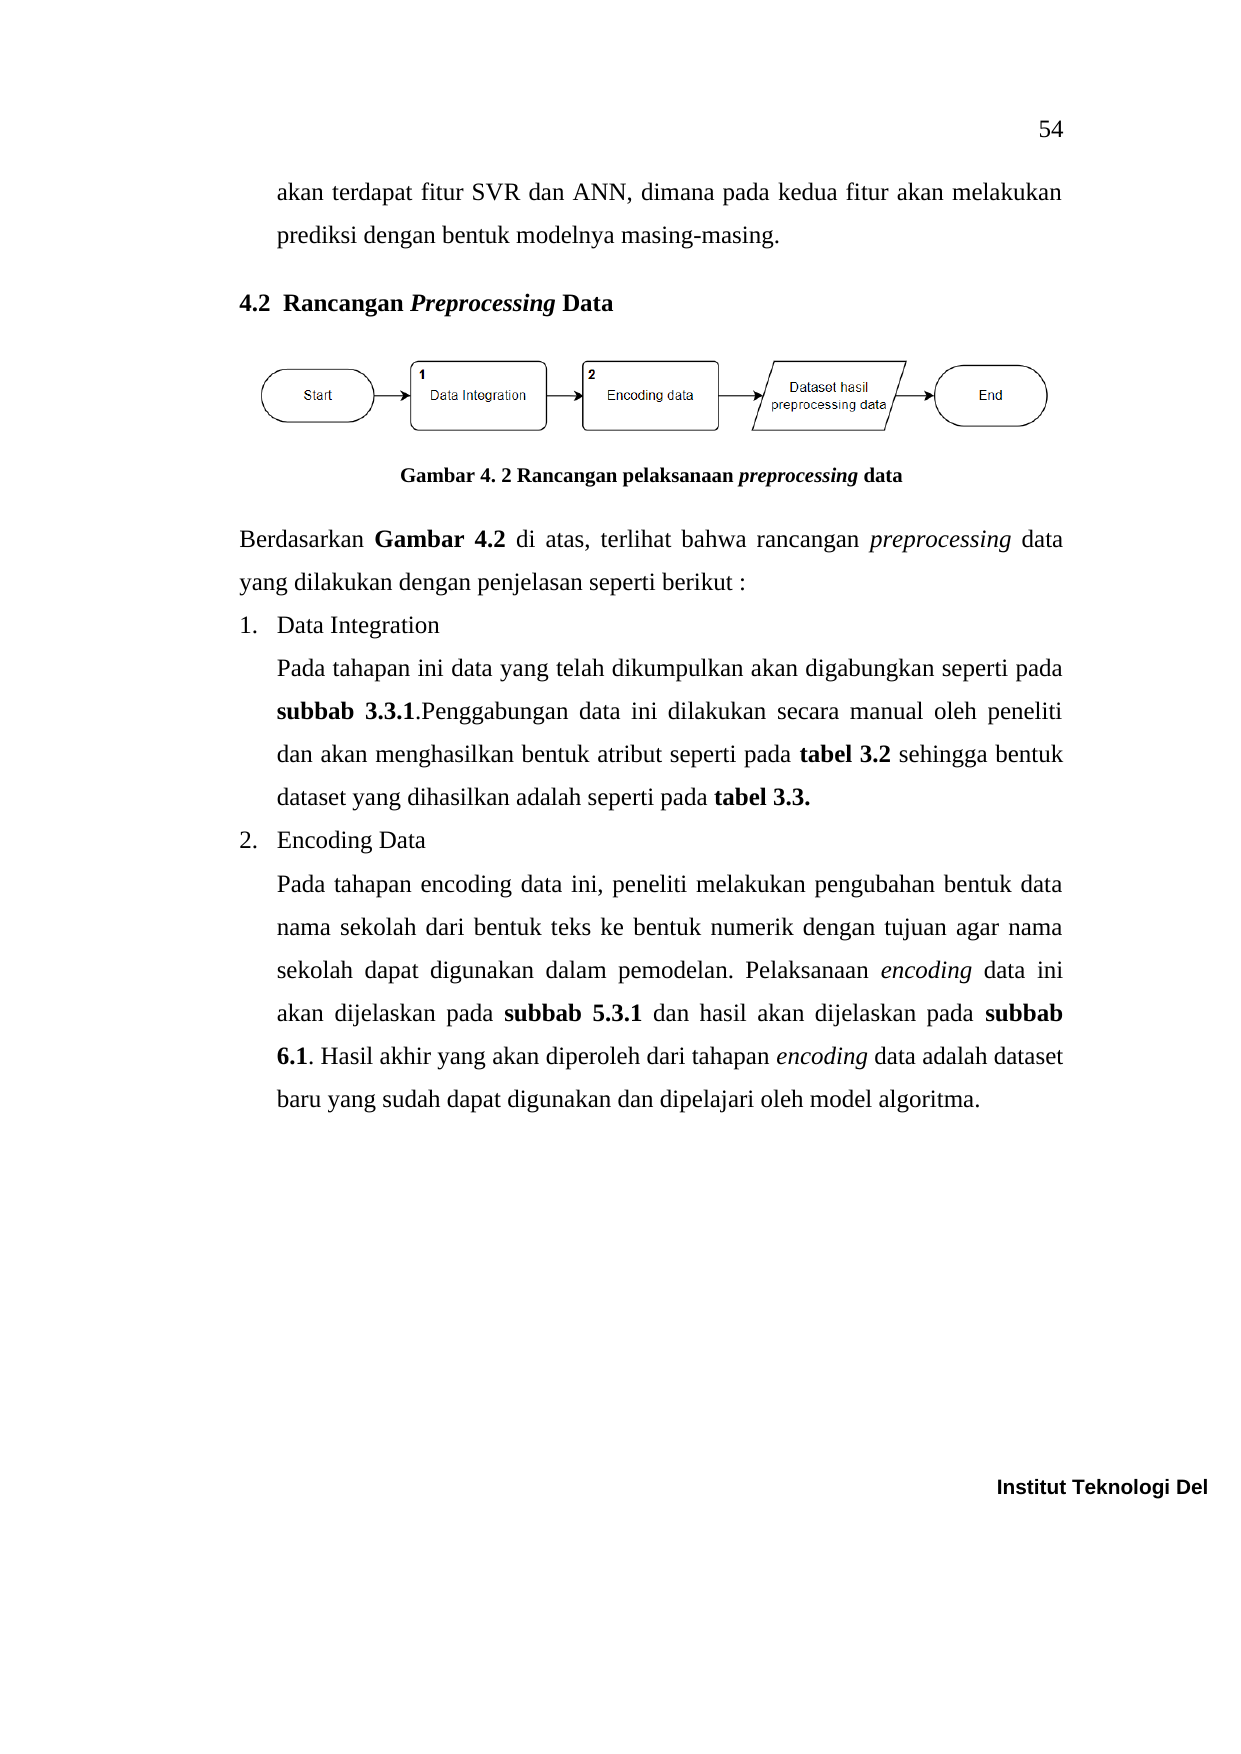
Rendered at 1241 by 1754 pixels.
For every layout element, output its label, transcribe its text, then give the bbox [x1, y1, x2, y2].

text Pada tahapan encoding data ini, peneliti melakukan pengubahan bentuk data nama sekolah dari bentuk teks ke bentuk numerik dengan tujuan agar nama sekolah dapat digunakan dalam pemodelan. Pelaksanaan encoding data ini akan dijelaskan pada subbab 5.3.1 dan hasil akan dijelaskan pada subbab 6.1. Hasil akhir yang akan diperoleh dari tahapan encoding data adalah dataset baru yang sudah dapat digunakan dan dipelajari oleh model algoritma. [277, 869, 1063, 1113]
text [277, 177, 1063, 249]
picture [240, 356, 1063, 449]
text Gambar 4. 2 Rancangan pelaksanaan preprocessing data [239, 463, 1063, 487]
text Berdasarkan Gambar 4.2 di atas, terlihat bahwa rancangan preprocessing data yang dilakukan dengan penjelasan seperti berikut : [239, 524, 1063, 596]
text Pada tahapan ini data yang telah dikumpulkan akan digabungkan seperti pada subbab 3.3.1.Penggabungan data ini dilakukan secara manual oleh peneliti dan akan menghasilkan bentuk atribut seperti pada tabel 3.2 sehingga bentuk dataset yang dihasilkan adalah seperti pada tabel 3.3. [277, 653, 1063, 811]
subtitle 4.2 Rancangan Preprocessing Data [239, 288, 1063, 317]
list Encoding Data [239, 826, 1063, 854]
list Data Integration [239, 610, 1063, 639]
